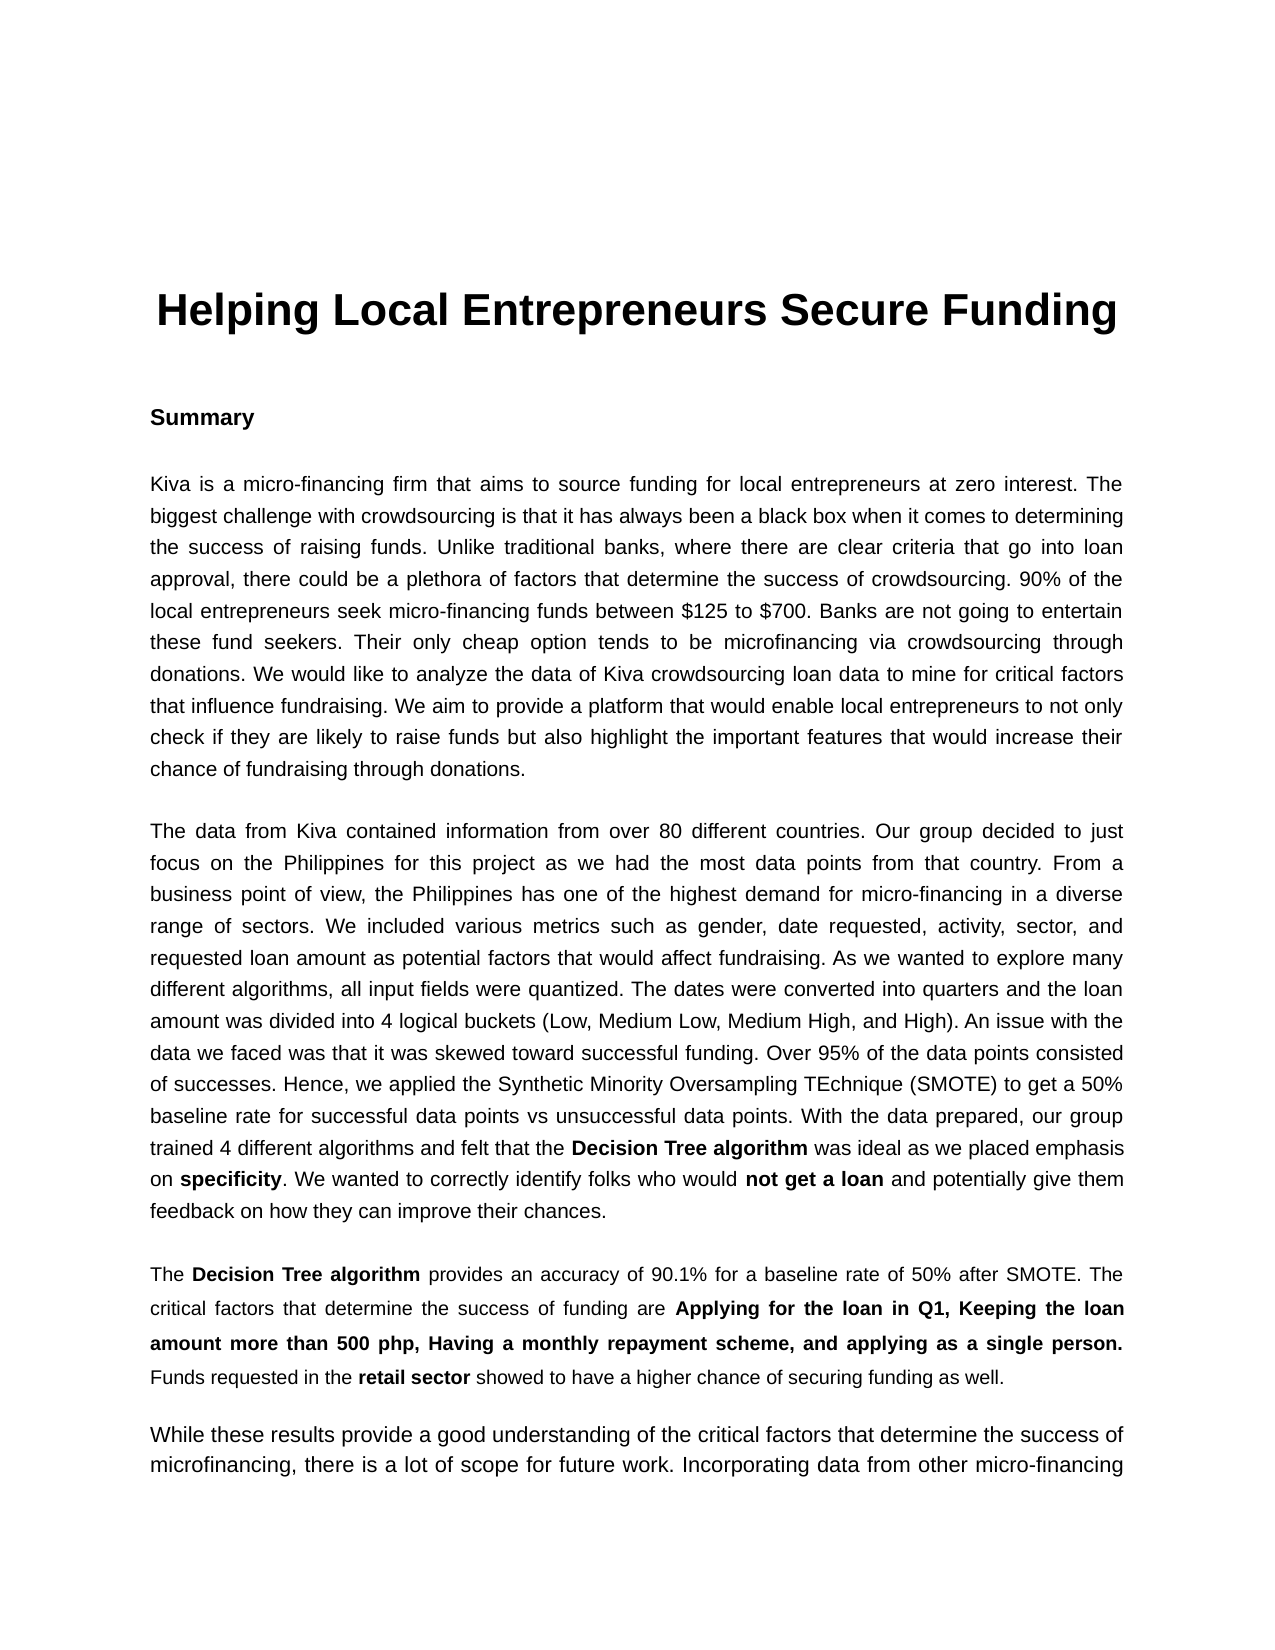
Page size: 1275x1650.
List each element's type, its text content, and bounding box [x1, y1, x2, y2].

text Helping Local Entrepreneurs Secure Funding [585, 306, 1108, 331]
text Kiva is a micro-financing firm that aims to source funding for local entrepreneurs at zero interest. The biggest challenge with crowdsourcing is that it has always been a black box when it comes to determining the success of raising funds. Unlike traditional banks, where there are clear criteria that go into loan approval, there could be a plethora of factors that determine the success of crowdsourcing. 90% of the local entrepreneurs seek micro-financing funds between $125 to $700. Banks are not going to entertain these fund seekers. Their only cheap option tends to be microfinancing via crowdsourcing through donations. We would like to analyze the data of Kiva crowdsourcing loan data to mine for critical factors that influence fundraising. We aim to provide a platform that would enable local entrepreneurs to not only check if they are likely to raise funds but also highlight the important features that would increase their chance of fundraising through donations. [150, 466, 1125, 783]
text Summary [150, 406, 1125, 431]
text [150, 1418, 1125, 1478]
text The data from Kiva contained information from over 80 different countries. Our group decided to just focus on the Philippines for this project as we had the most data points from that country. From a business point of view, the Philippines has one of the highest demand for micro-financing in a diverse range of sectors. We included various metrics such as gender, date requested, activity, sector, and requested loan amount as potential factors that would affect fundraising. As we wanted to explore many different algorithms, all input fields were quantized. The dates were converted into quarters and the loan amount was divided into 4 logical buckets (Low, Medium Low, Medium High, and High). An issue with the data we faced was that it was skewed toward successful funding. Over 95% of the data points consisted of successes. Hence, we applied the Synthetic Minority Oversampling TEchnique (SMOTE) to get a 50% baseline rate for successful data points vs unsuccessful data points. With the data prepared, our group trained 4 different algorithms and felt that the Decision Tree algorithm was ideal as we placed emphasis on specificity. We wanted to correctly identify folks who would not get a loan and potentially give them feedback on how they can improve their chances. [150, 813, 1125, 1224]
text The Decision Tree algorithm provides an accuracy of 90.1% for a baseline rate of 50% after SMOTE. The critical factors that determine the success of funding are Applying for the loan in Q1, Keeping the loan amount more than 500 php, Having a monthly repayment scheme, and applying as a single person. Funds requested in the retail sector showed to have a higher chance of securing funding as well. [150, 1254, 1125, 1391]
text Helping Local Entrepreneurs Secure Funding [315, 306, 579, 331]
